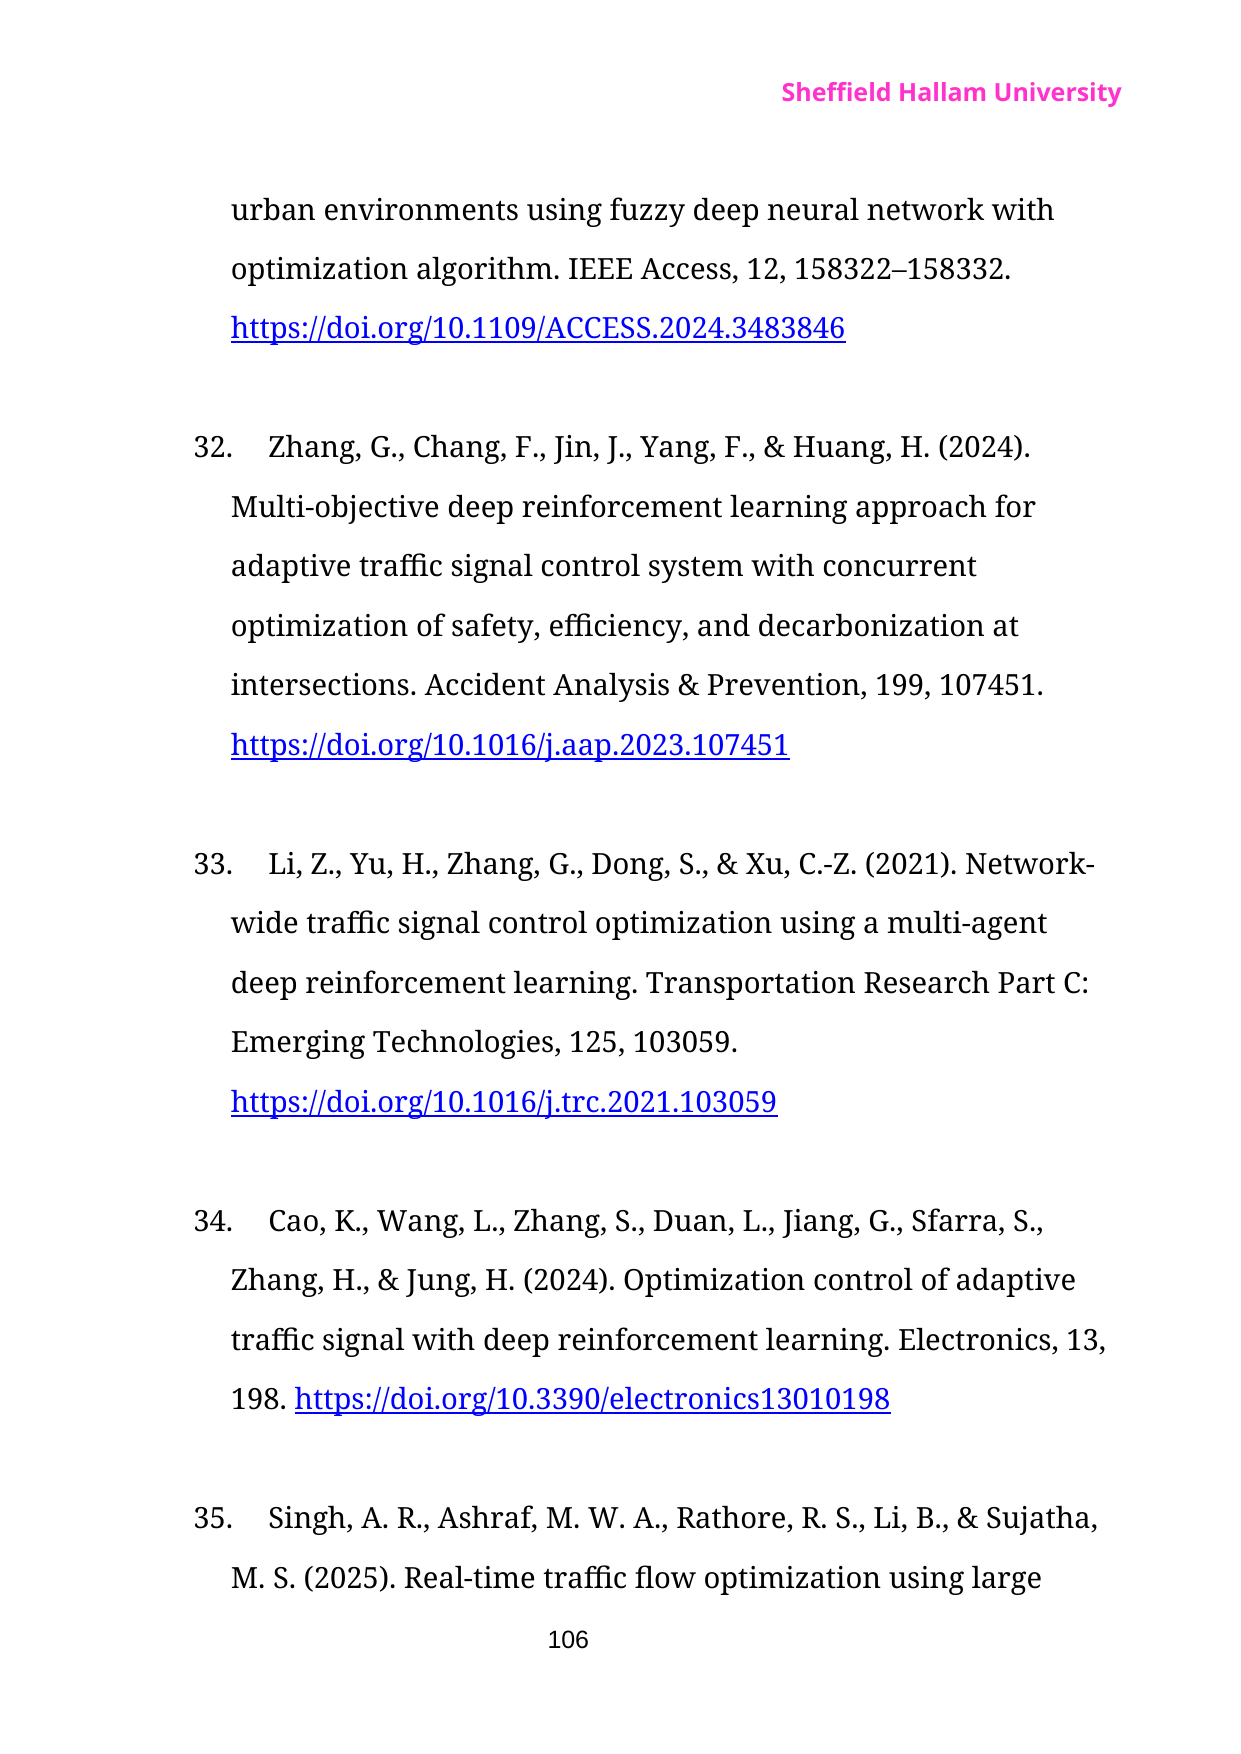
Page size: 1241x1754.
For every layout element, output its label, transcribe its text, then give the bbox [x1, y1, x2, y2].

list Zhang, G., Chang, F., Jin, J., Yang, F., & Huang, H. (2024). Multi-objective deep reinforcement learning approach for adaptive traffic signal control system with concurrent optimization of safety, efficiency, and decarbonization at intersections. Accident Analysis & Prevention, 199, 107451. https://doi.org/10.1016/j.aap.2023.107451 [193, 427, 1122, 764]
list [193, 189, 1122, 347]
list Li, Z., Yu, H., Zhang, G., Dong, S., & Xu, C.-Z. (2021). Network-wide traffic signal control optimization using a multi-agent deep reinforcement learning. Transportation Research Part C: Emerging Technologies, 125, 103059. https://doi.org/10.1016/j.trc.2021.103059 [193, 843, 1122, 1121]
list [193, 1497, 1122, 1597]
list Cao, K., Wang, L., Zhang, S., Duan, L., Jiang, G., Sfarra, S., Zhang, H., & Jung, H. (2024). Optimization control of adaptive traffic signal with deep reinforcement learning. Electronics, 13, 198. https://doi.org/10.3390/electronics13010198 [193, 1200, 1122, 1418]
